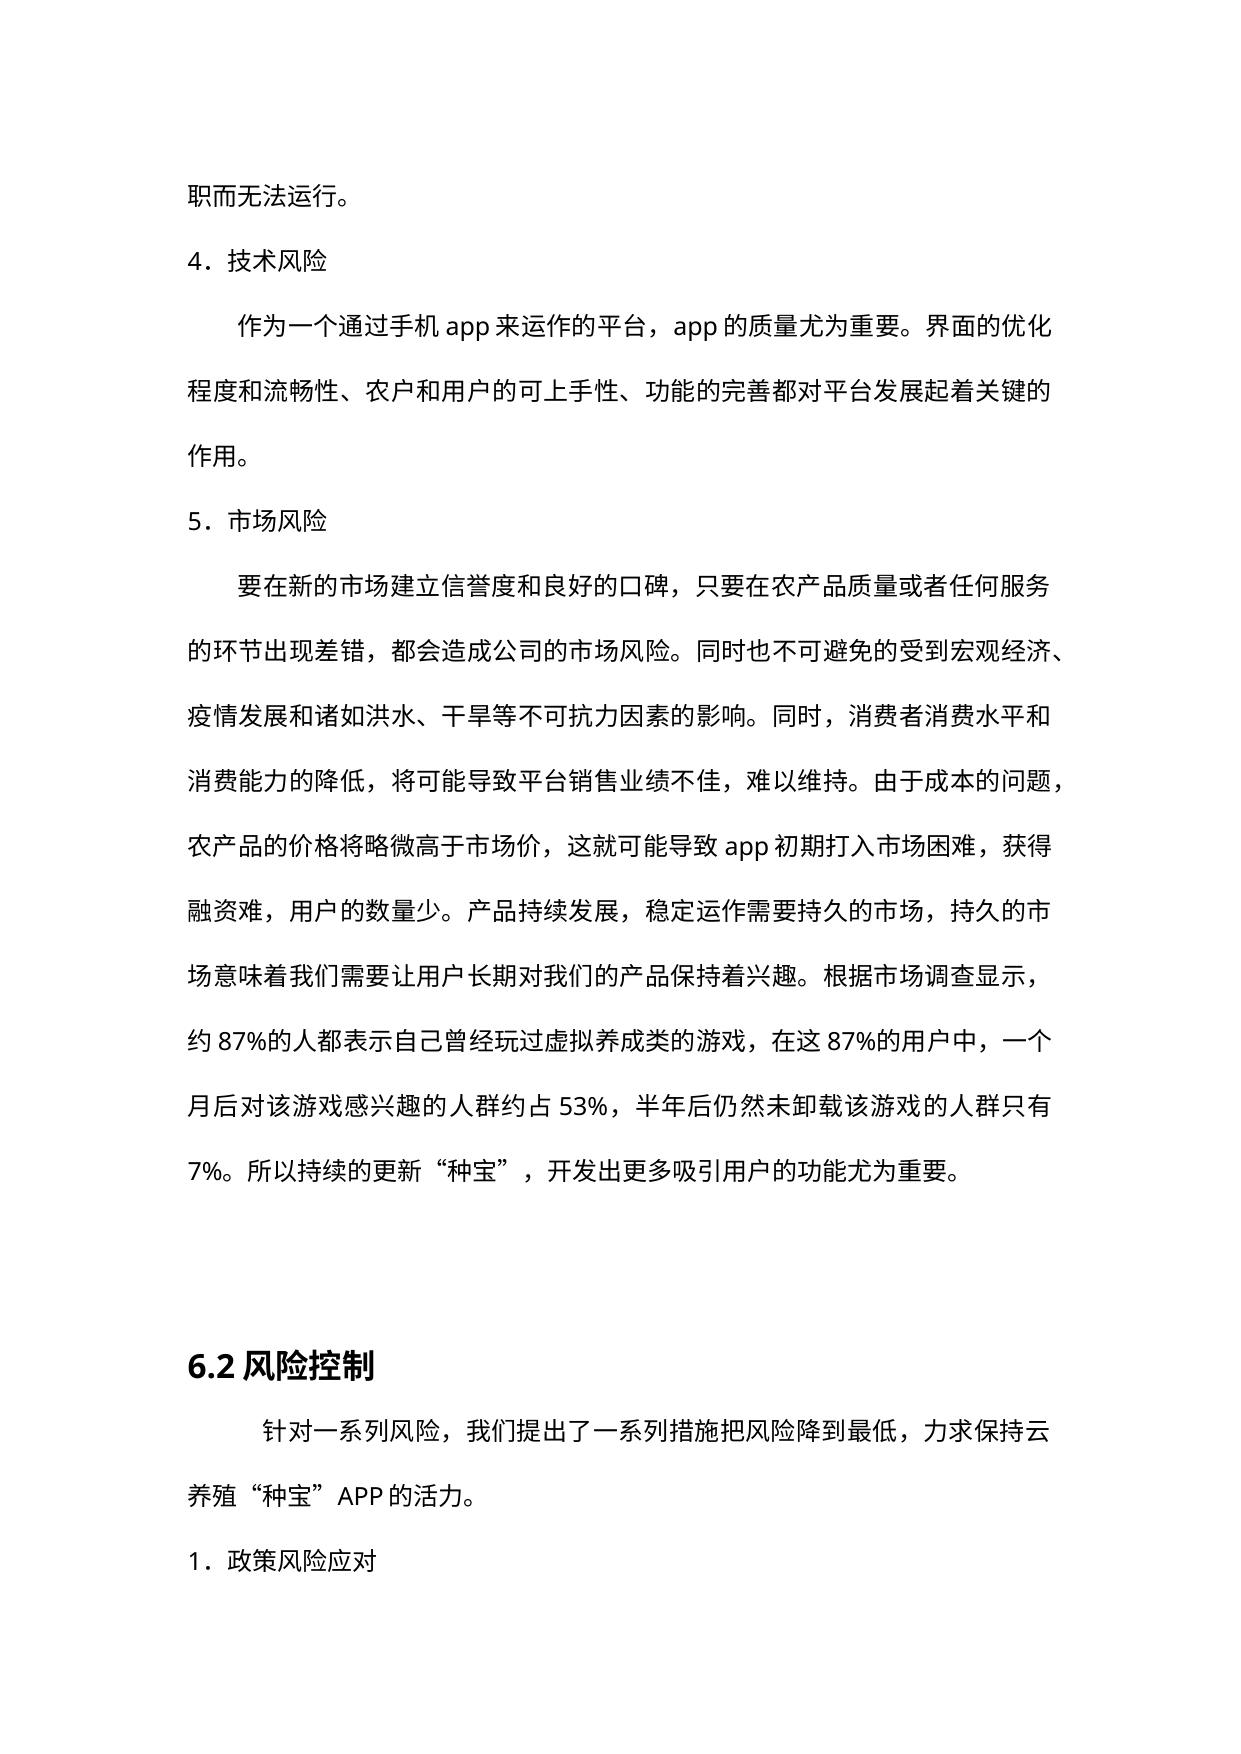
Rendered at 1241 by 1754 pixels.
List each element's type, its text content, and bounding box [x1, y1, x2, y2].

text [187, 162, 1053, 227]
text 要在新的市场建立信誉度和良好的口碑，只要在农产品质量或者任何服务的环节出现差错，都会造成公司的市场风险。同时也不可避免的受到宏观经济、疫情发展和诸如洪水、干旱等不可抗力因素的影响。同时，消费者消费水平和消费能力的降低，将可能导致平台销售业绩不佳，难以维持。由于成本的问题，农产品的价格将略微高于市场价，这就可能导致app初期打入市场困难，获得融资难，用户的数量少。产品持续发展，稳定运作需要持久的市场，持久的市场意味着我们需要让用户长期对我们的产品保持着兴趣。根据市场调查显示，约87%的人都表示自己曾经玩过虚拟养成类的游戏，在这87%的用户中，一个月后对该游戏感兴趣的人群约占53%，半年后仍然未卸载该游戏的人群只有7%。所以持续的更新“种宝”，开发出更多吸引用户的功能尤为重要。 [187, 552, 1053, 1202]
text 4．技术风险 [187, 227, 1053, 292]
text 6.2风险控制 [187, 1332, 1053, 1397]
text 5．市场风险 [187, 487, 1053, 552]
text 针对一系列风险，我们提出了一系列措施把风险降到最低，力求保持云养殖“种宝”APP的活力。 [187, 1397, 1053, 1527]
text 作为一个通过手机app来运作的平台，app的质量尤为重要。界面的优化程度和流畅性、农户和用户的可上手性、功能的完善都对平台发展起着关键的作用。 [187, 292, 1053, 487]
text 1．政策风险应对 [187, 1527, 1053, 1592]
